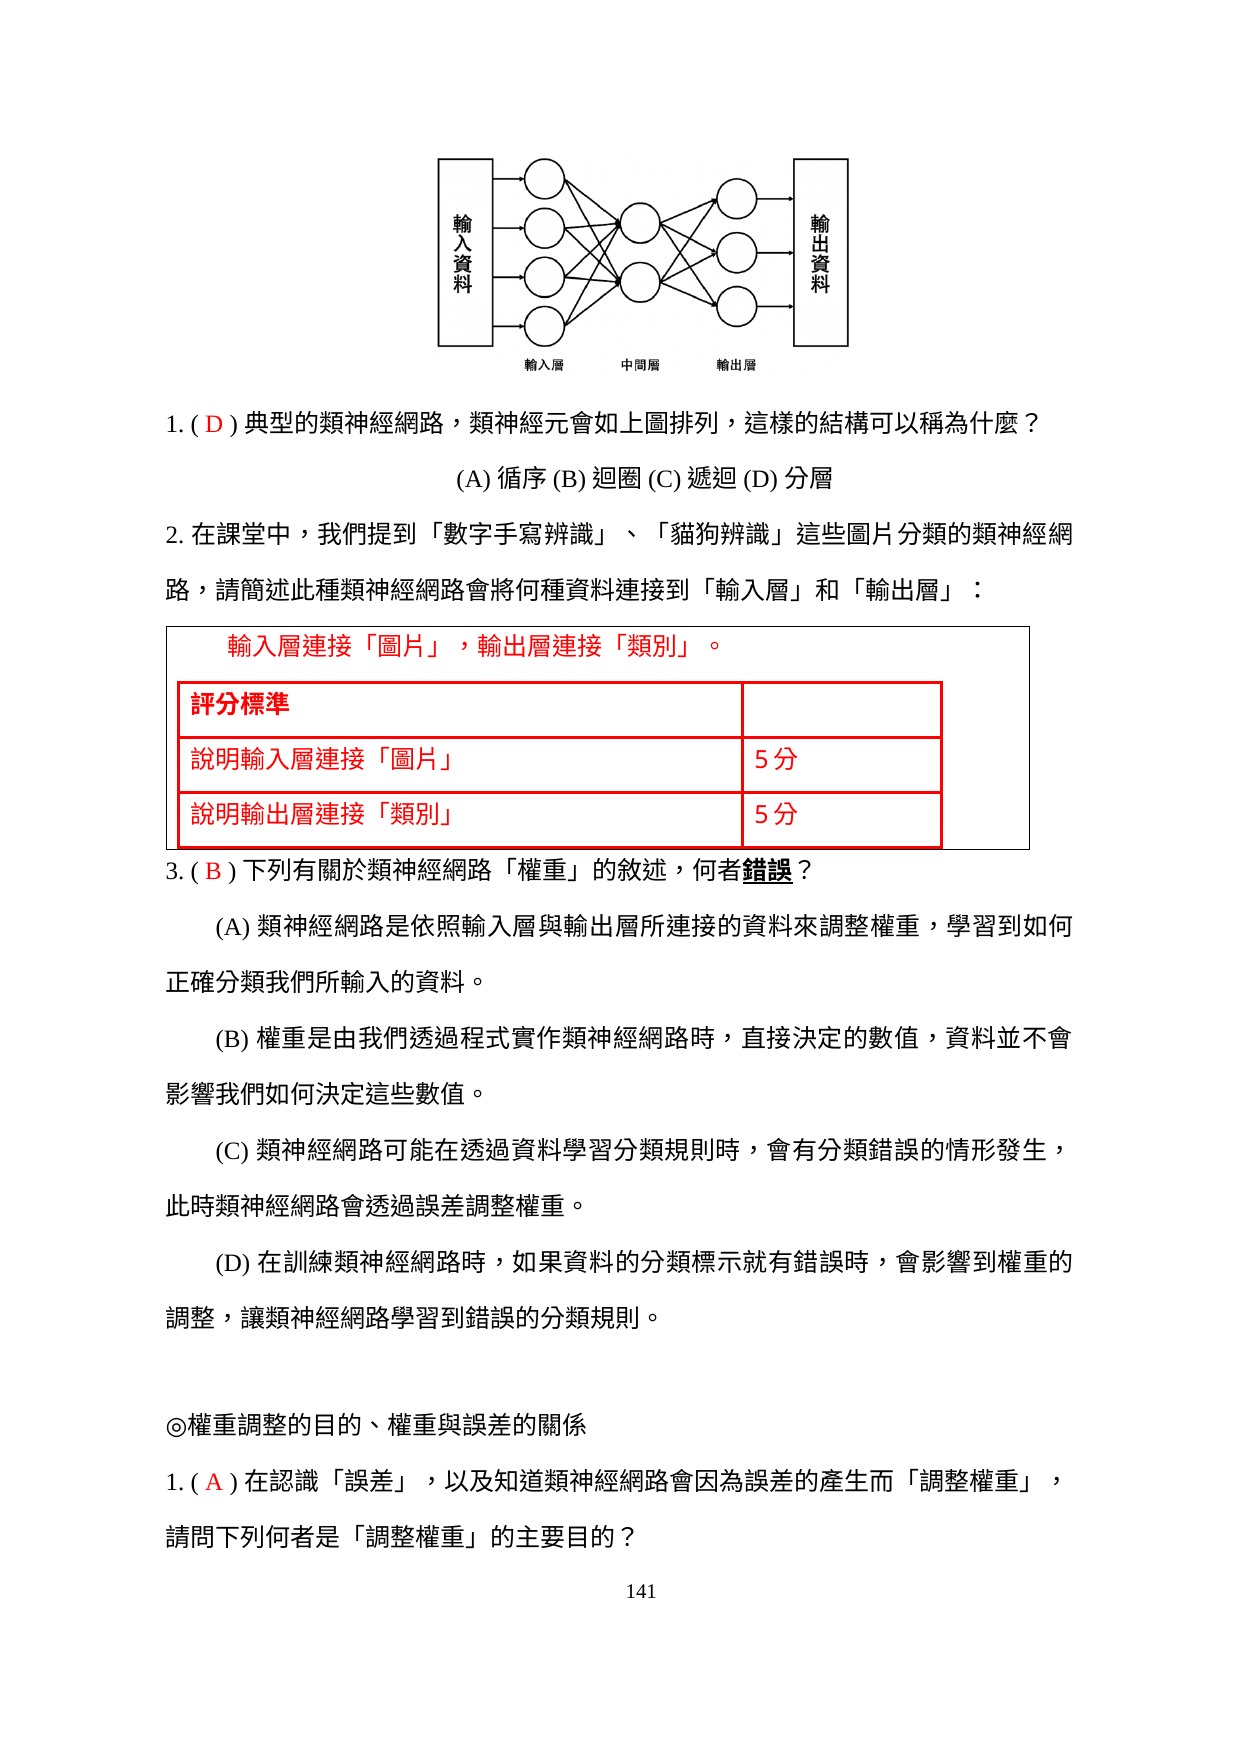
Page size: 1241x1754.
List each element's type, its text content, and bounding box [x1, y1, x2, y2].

text 1. ( A ) 在認識「誤差」，以及知道類神經網路會因為誤差的產生而「調整權重」，請問下列何者是「調整權重」的主要目的？ [165, 1461, 1075, 1554]
text ◎權重調整的目的、權重與誤差的關係 [165, 1405, 1075, 1443]
text (B) 權重是由我們透過程式實作類神經網路時，直接決定的數值，資料並不會影響我們如何決定這些數值。 [165, 1018, 1075, 1111]
text 2. 在課堂中，我們提到「數字手寫辨識」、「貓狗辨識」這些圖片分類的類神經網路，請簡述此種類神經網路會將何種資料連接到「輸入層」和「輸出層」： [165, 514, 1075, 608]
picture [430, 150, 861, 389]
text (A) 循序 (B) 迴圈 (C) 遞迴 (D) 分層 [165, 458, 1075, 496]
table_header 輸入層連接「圖片」，輸出層連接「類別」。 [167, 627, 1029, 849]
text (C) 類神經網路可能在透過資料學習分類規則時，會有分類錯誤的情形發生，此時類神經網路會透過誤差調整權重。 [165, 1129, 1075, 1223]
text (D) 在訓練類神經網路時，如果資料的分類標示就有錯誤時，會影響到權重的調整，讓類神經網路學習到錯誤的分類規則。 [165, 1241, 1075, 1335]
text 1. ( D ) 典型的類神經網路，類神經元會如上圖排列，這樣的結構可以稱為什麼？ [165, 403, 1075, 440]
text 3. ( B ) 下列有關於類神經網路「權重」的敘述，何者錯誤？ [165, 850, 1075, 888]
text (A) 類神經網路是依照輸入層與輸出層所連接的資料來調整權重，學習到如何正確分類我們所輸入的資料。 [165, 906, 1075, 999]
